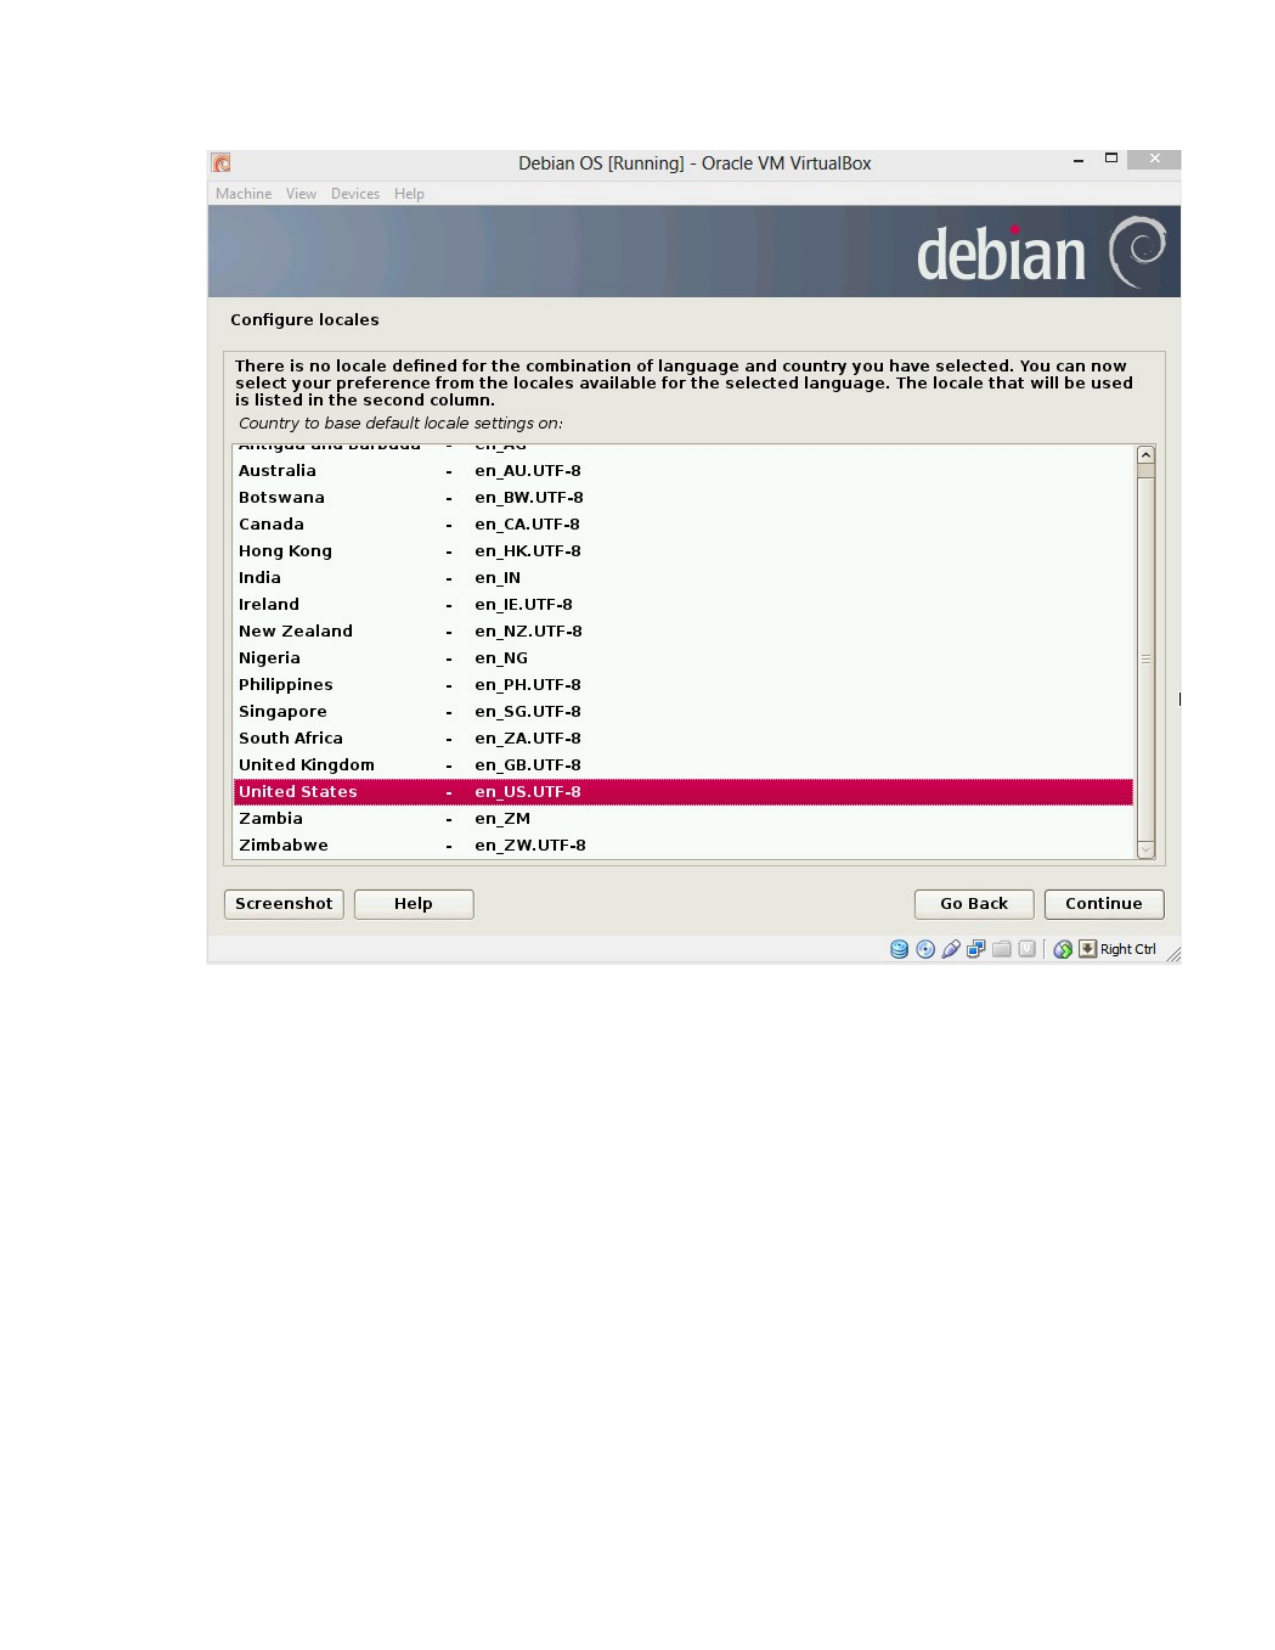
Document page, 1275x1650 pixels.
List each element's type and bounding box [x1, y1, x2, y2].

picture [206, 150, 1182, 965]
